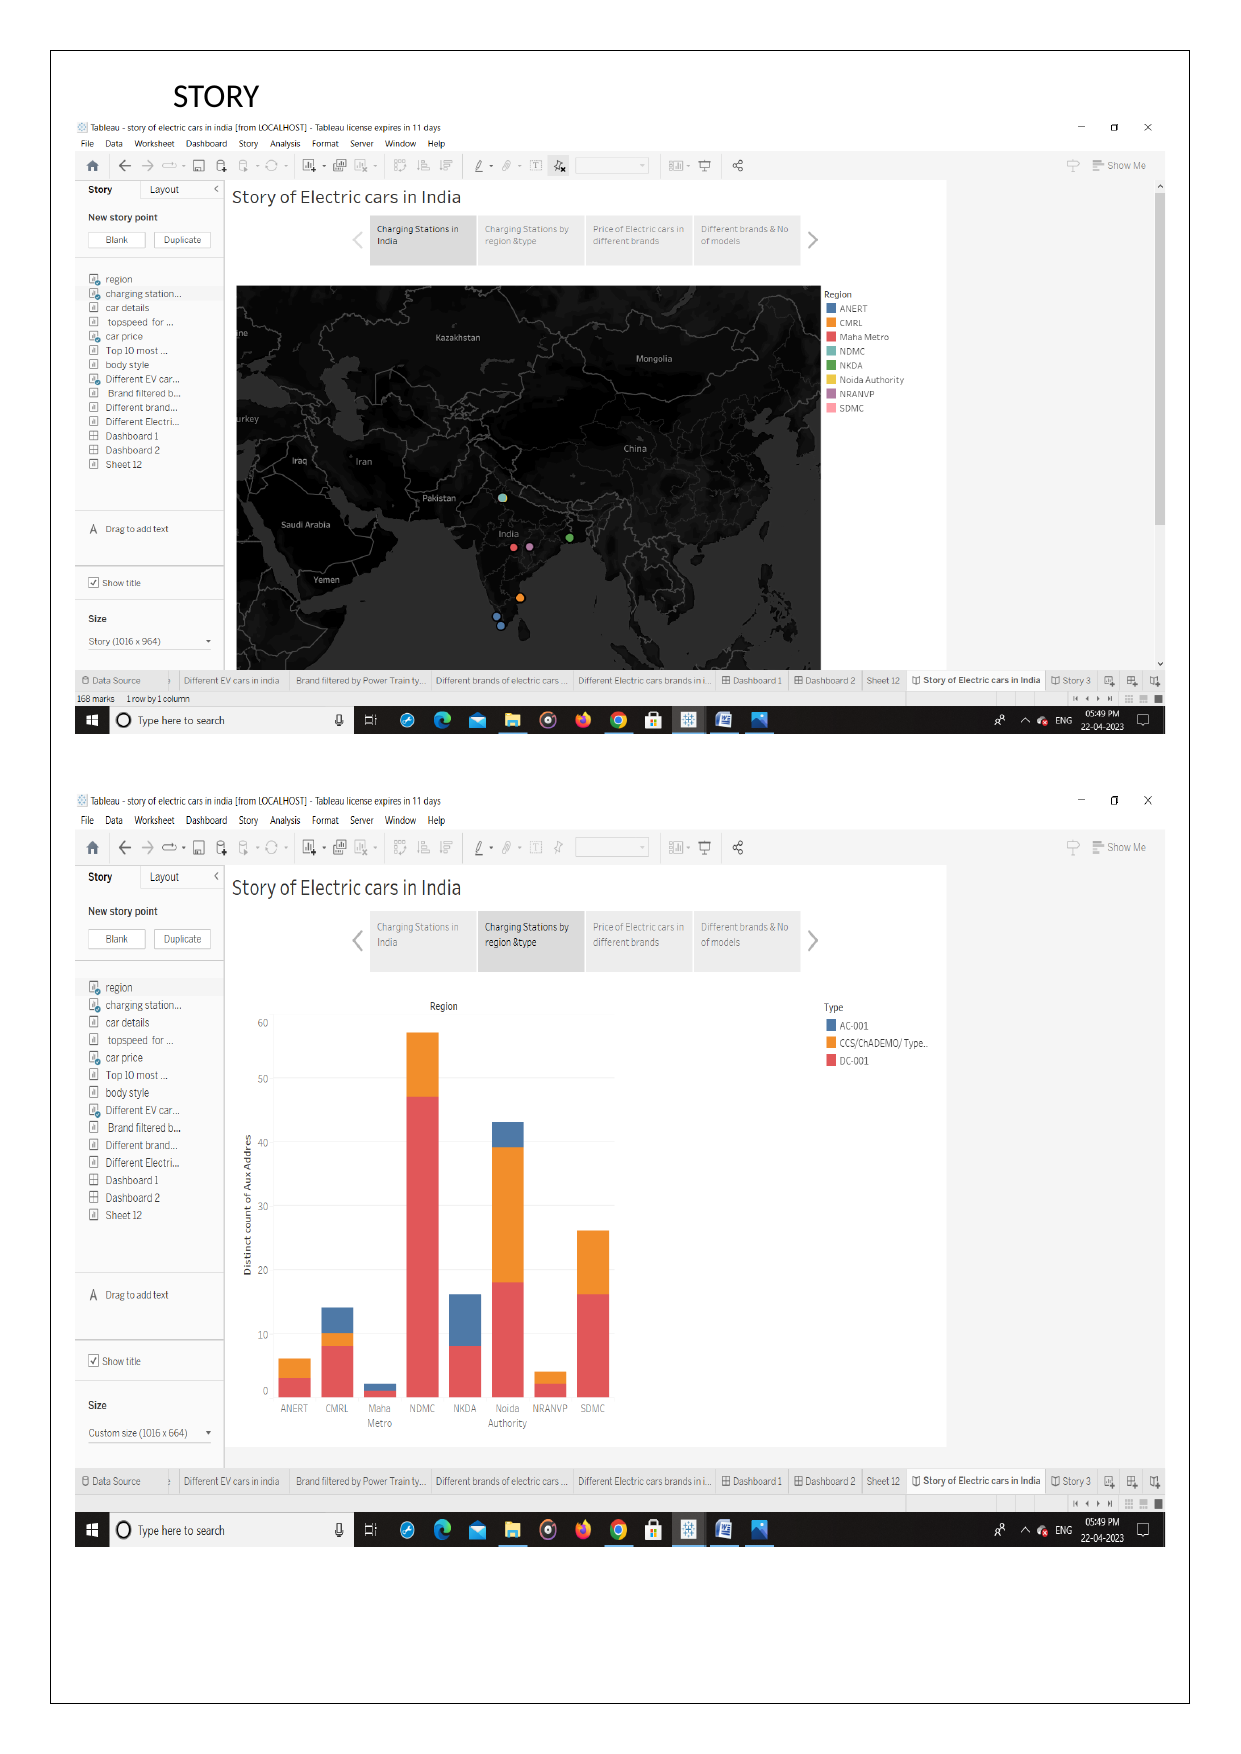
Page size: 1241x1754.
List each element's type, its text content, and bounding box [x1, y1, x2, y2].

picture [75, 120, 1166, 734]
picture [75, 790, 1166, 1547]
text STORY [75, 75, 1165, 120]
